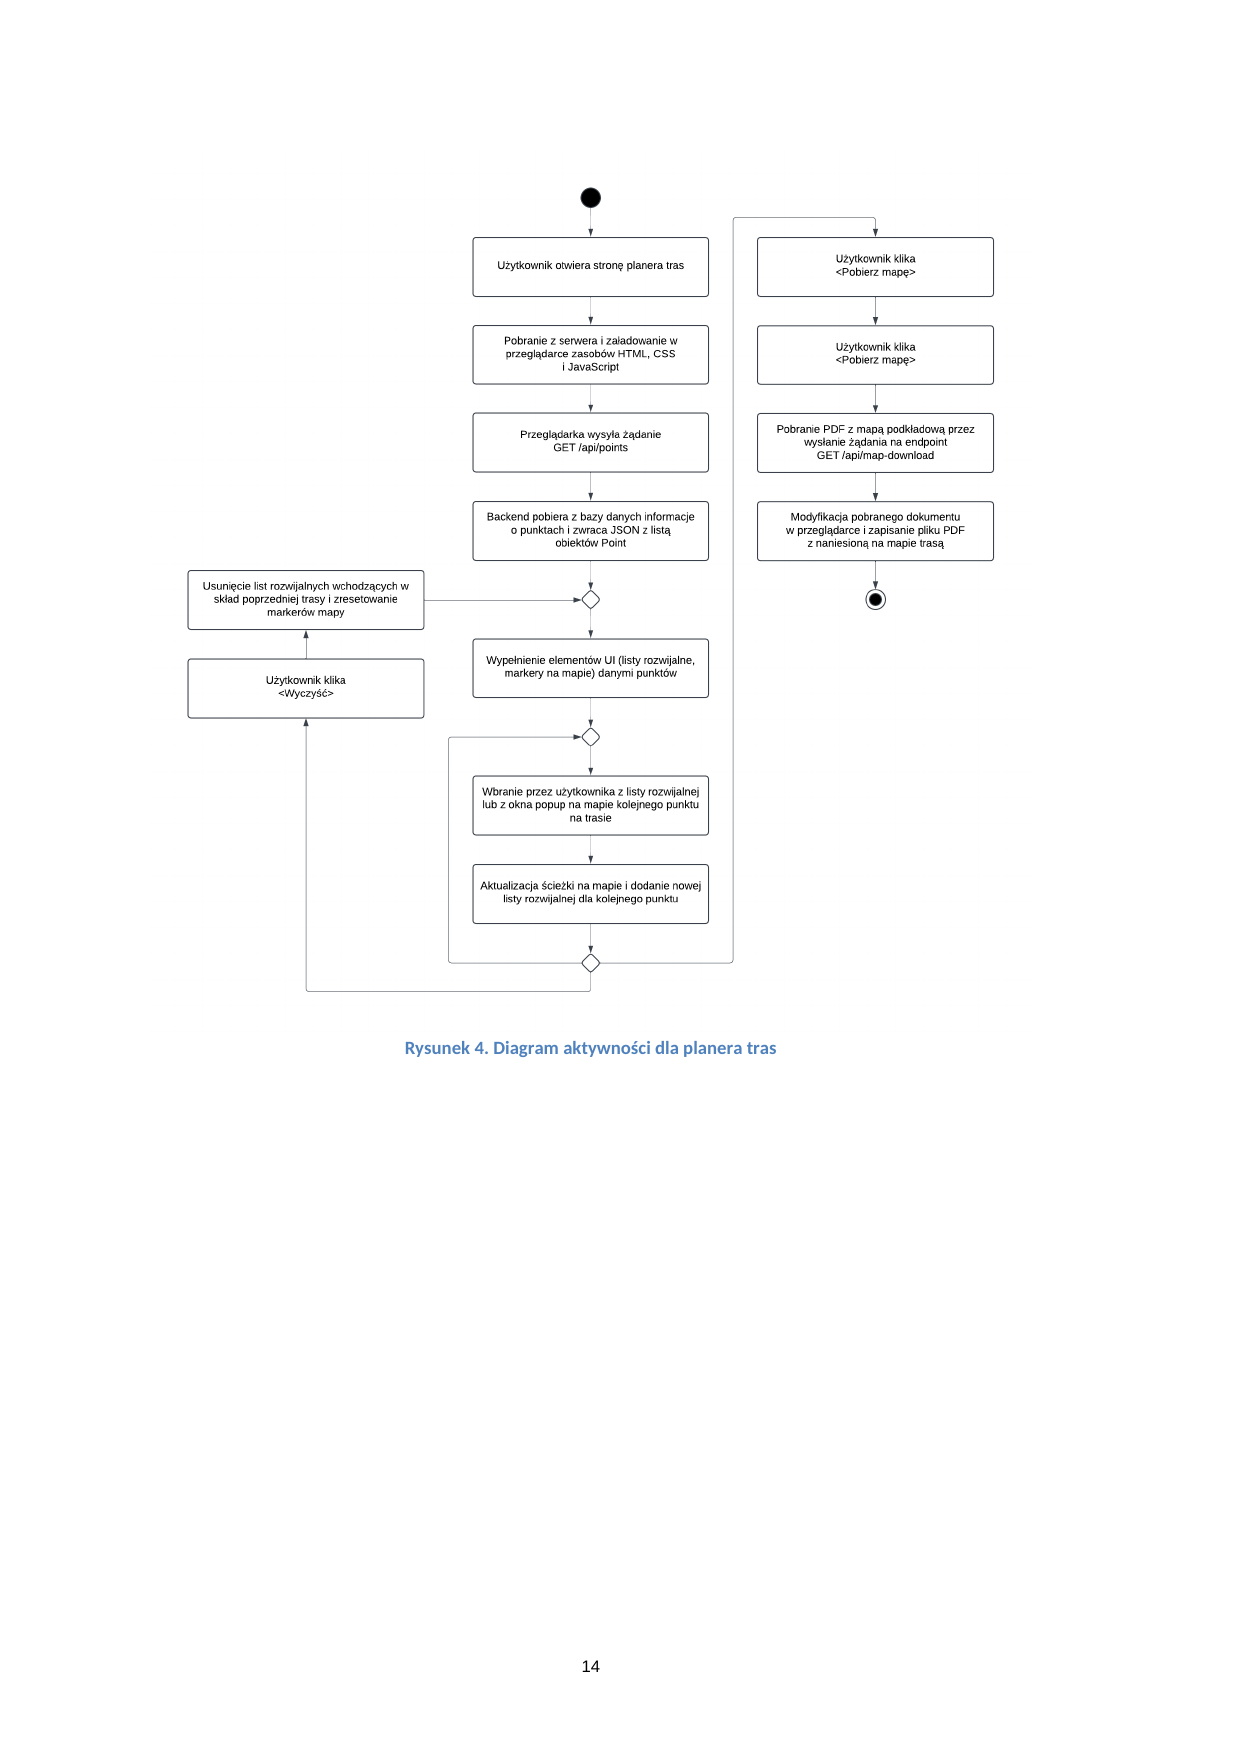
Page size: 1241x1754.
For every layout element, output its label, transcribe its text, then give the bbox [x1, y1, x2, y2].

picture [147, 147, 1034, 1032]
